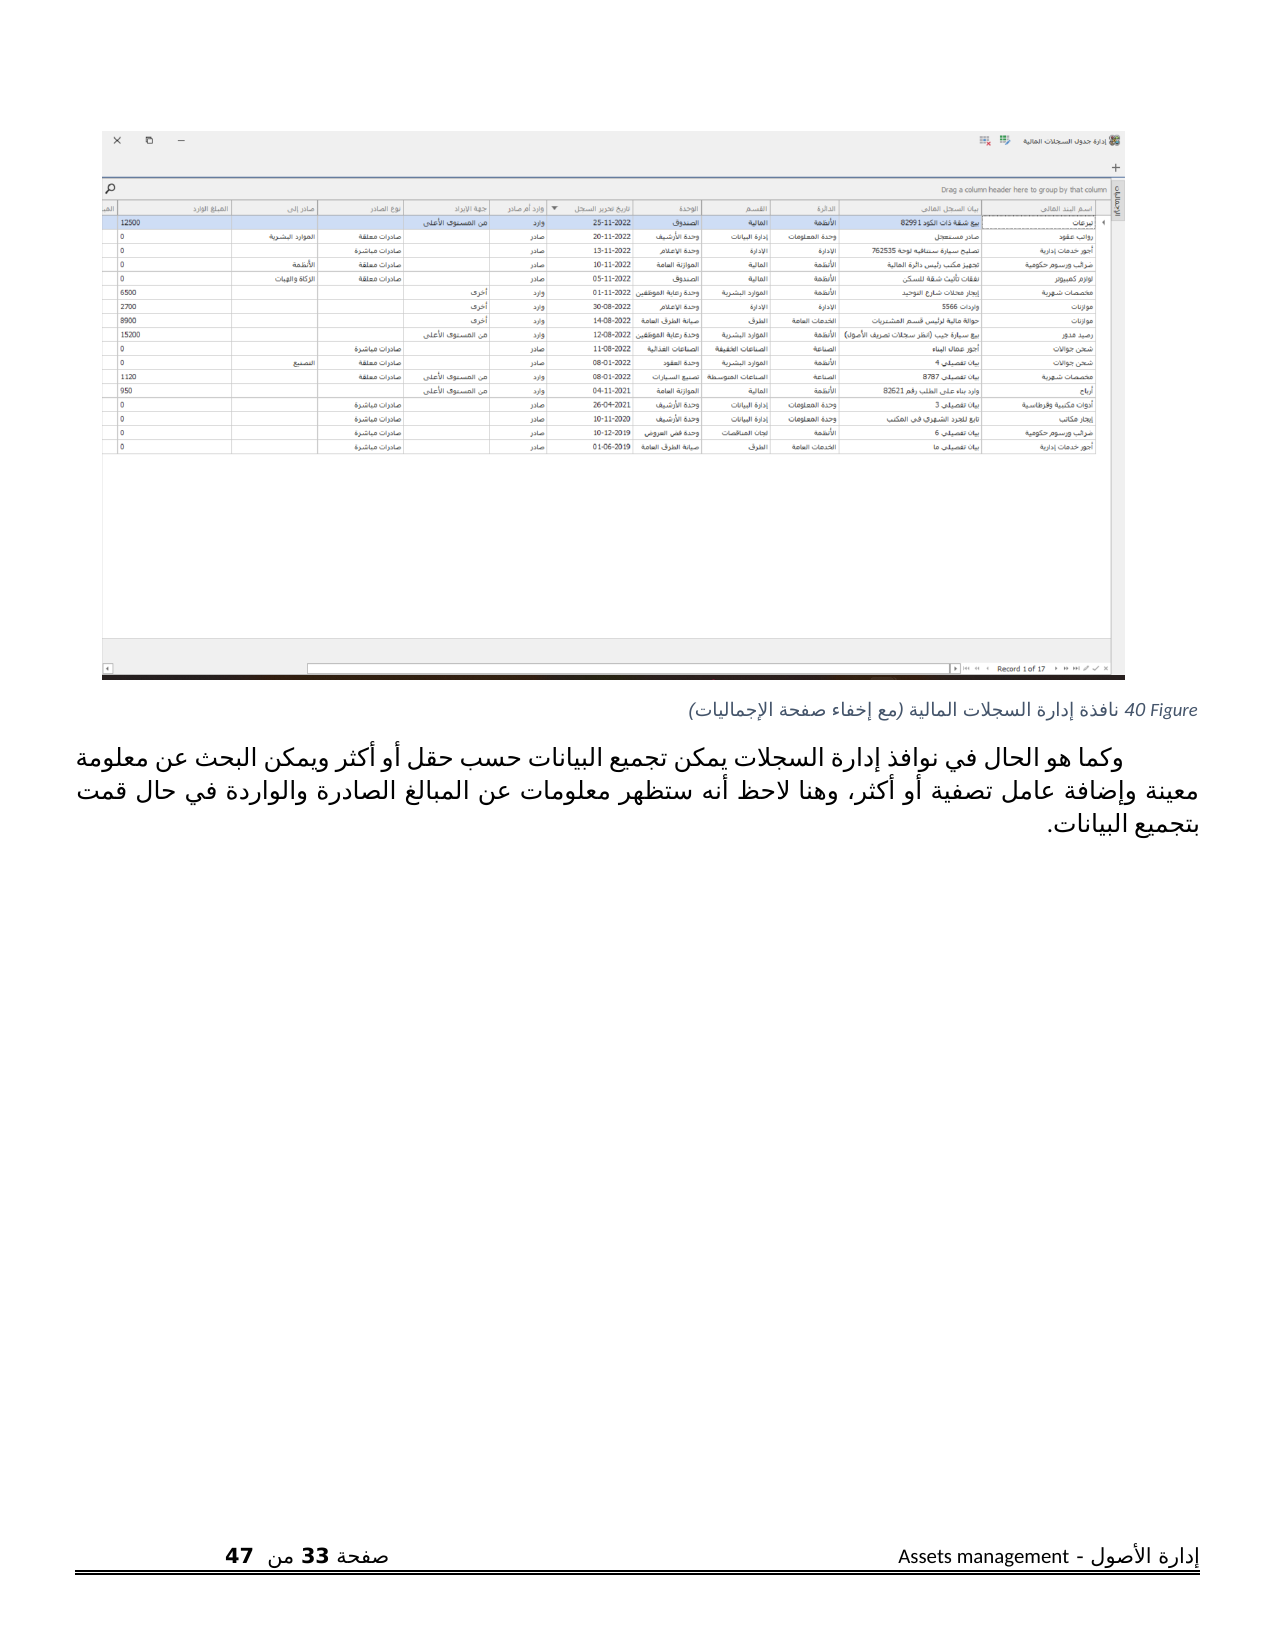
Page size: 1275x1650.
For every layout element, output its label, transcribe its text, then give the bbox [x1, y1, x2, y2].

text وكما هو الحال في نوافذ إدارة السجلات يمكن تجميع البيانات حسب حقل أو أكثر ويمكن البحث عن معلومة معينة وإضافة عامل تصفية أو أكثر، وهنا لاحظ أنه ستظهر معلومات عن المبالغ الصادرة والواردة في حال قمت بتجميع البيانات. [75, 742, 1200, 839]
text Figure 40 نافذة إدارة السجلات المالية (مع إخفاء صفحة الإجماليات) [75, 699, 1200, 722]
picture [102, 131, 1125, 680]
